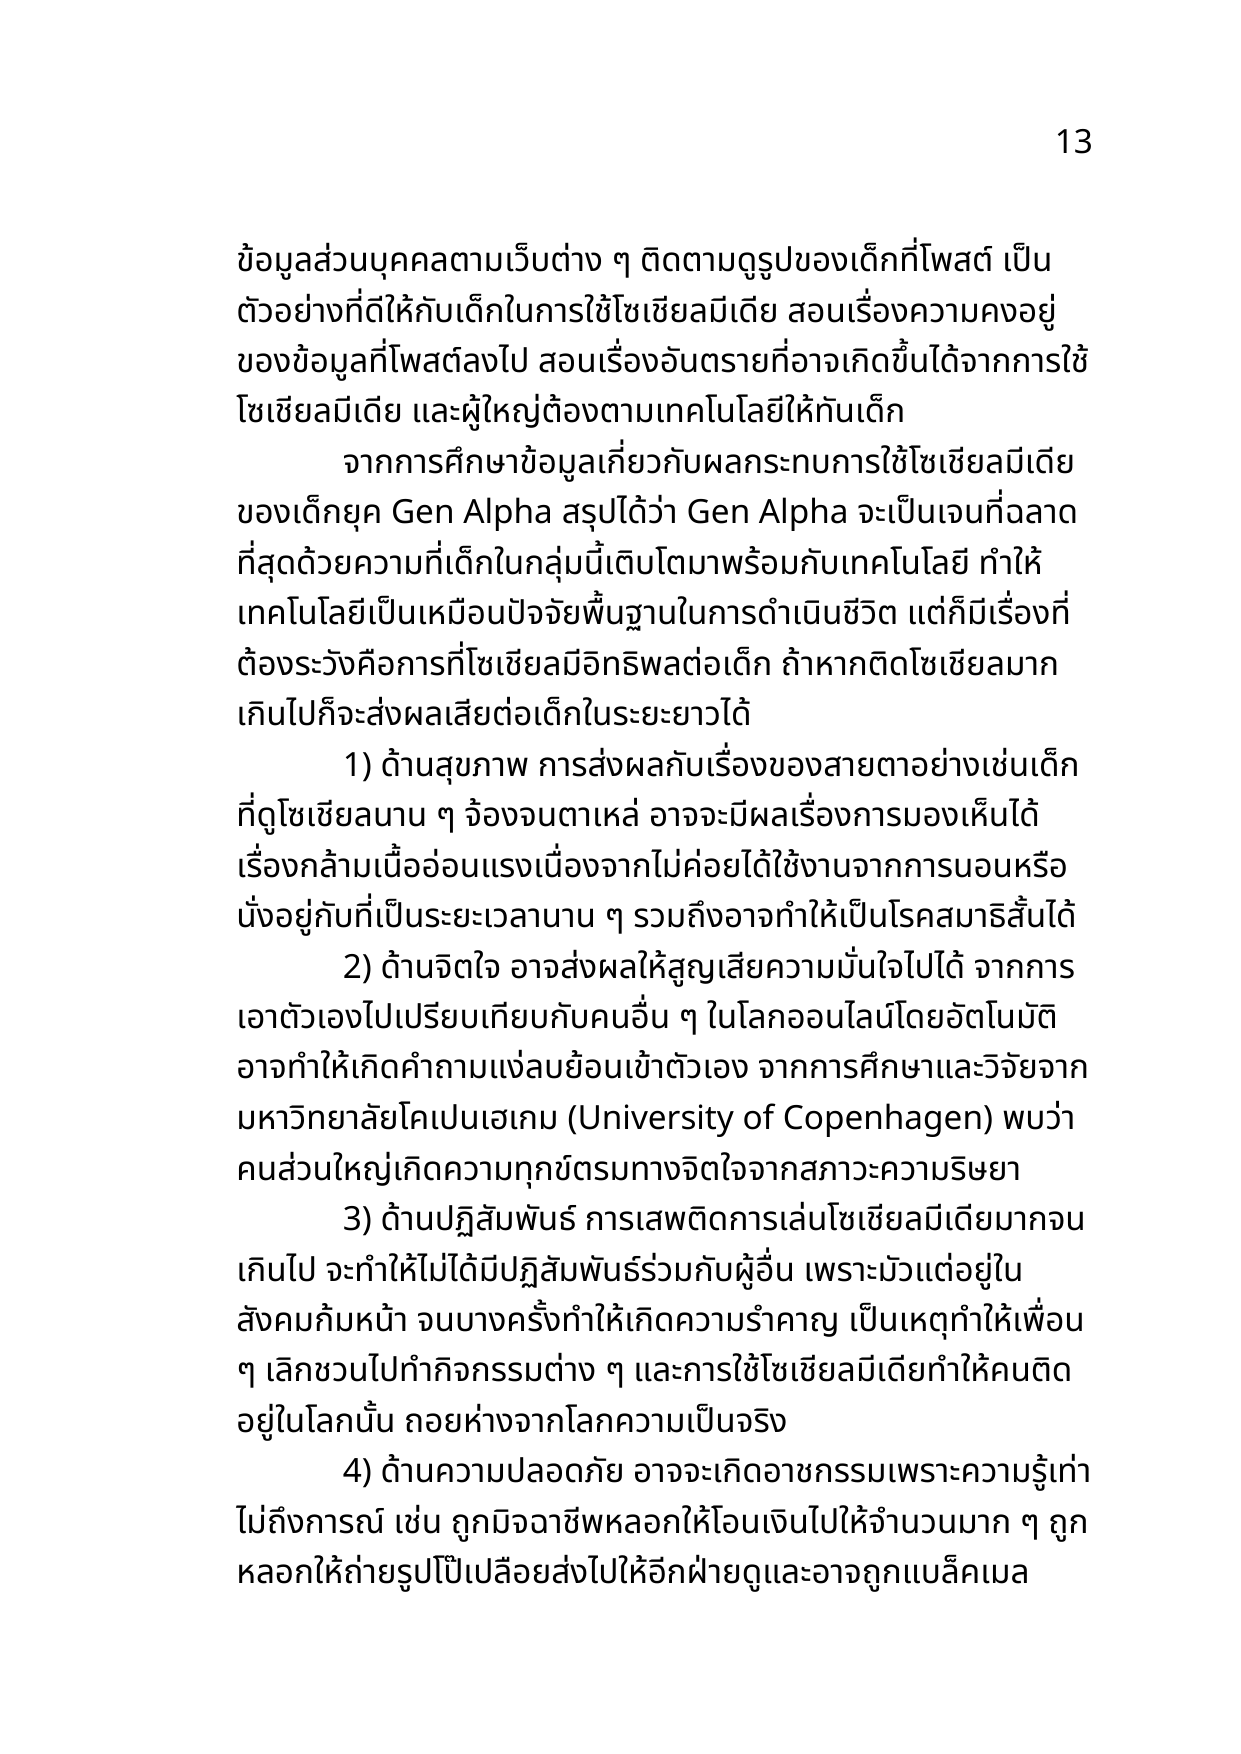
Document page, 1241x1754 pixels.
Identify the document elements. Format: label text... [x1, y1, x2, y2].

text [236, 1447, 1092, 1599]
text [236, 236, 1092, 438]
text 3) ด้านปฏิสัมพันธ์ การเสพติดการเล่นโซเชียลมีเดียมากจนเกินไป จะทำให้ไม่ได้มีปฏิสัมพันธ์ร่วมกับผู้อื่น เพราะมัวแต่อยู่ในสังคมก้มหน้า จนบางครั้งทำให้เกิดความรำคาญ เป็นเหตุทำให้เพื่อน ๆ เลิกชวนไปทำกิจกรรมต่าง ๆ และการใช้โซเชียลมีเดียทำให้คนติดอยู่ในโลกนั้น ถอยห่างจากโลกความเป็นจริง [236, 1195, 1092, 1447]
text จากการศึกษาข้อมูลเกี่ยวกับผลกระทบการใช้โซเชียลมีเดียของเด็กยุค Gen Alpha สรุปได้ว่า Gen Alpha จะเป็นเจนที่ฉลาดที่สุดด้วยความที่เด็กในกลุ่มนี้เติบโตมาพร้อมกับเทคโนโลยี ทำให้เทคโนโลยีเป็นเหมือนปัจจัยพื้นฐานในการดำเนินชีวิต แต่ก็มีเรื่องที่ต้องระวังคือการที่โซเชียลมีอิทธิพลต่อเด็ก ถ้าหากติดโซเชียลมากเกินไปก็จะส่งผลเสียต่อเด็กในระยะยาวได้ [236, 438, 1092, 741]
text 1) ด้านสุขภาพ การส่งผลกับเรื่องของสายตาอย่างเช่นเด็กที่ดูโซเชียลนาน ๆ จ้องจนตาเหล่ อาจจะมีผลเรื่องการมองเห็นได้ เรื่องกล้ามเนื้ออ่อนแรงเนื่องจากไม่ค่อยได้ใช้งานจากการนอนหรือนั่งอยู่กับที่เป็นระยะเวลานาน ๆ รวมถึงอาจทำให้เป็นโรคสมาธิสั้นได้ [236, 741, 1092, 942]
text 2) ด้านจิตใจ อาจส่งผลให้สูญเสียความมั่นใจไปได้ จากการเอาตัวเองไปเปรียบเทียบกับคนอื่น ๆ ในโลกออนไลน์โดยอัตโนมัติอาจทำให้เกิดคำถามแง่ลบย้อนเข้าตัวเอง จากการศึกษาและวิจัยจากมหาวิทยาลัยโคเปนเฮเกม (University of Copenhagen) พบว่า คนส่วนใหญ่เกิดความทุกข์ตรมทางจิตใจจากสภาวะความริษยา [236, 942, 1092, 1195]
